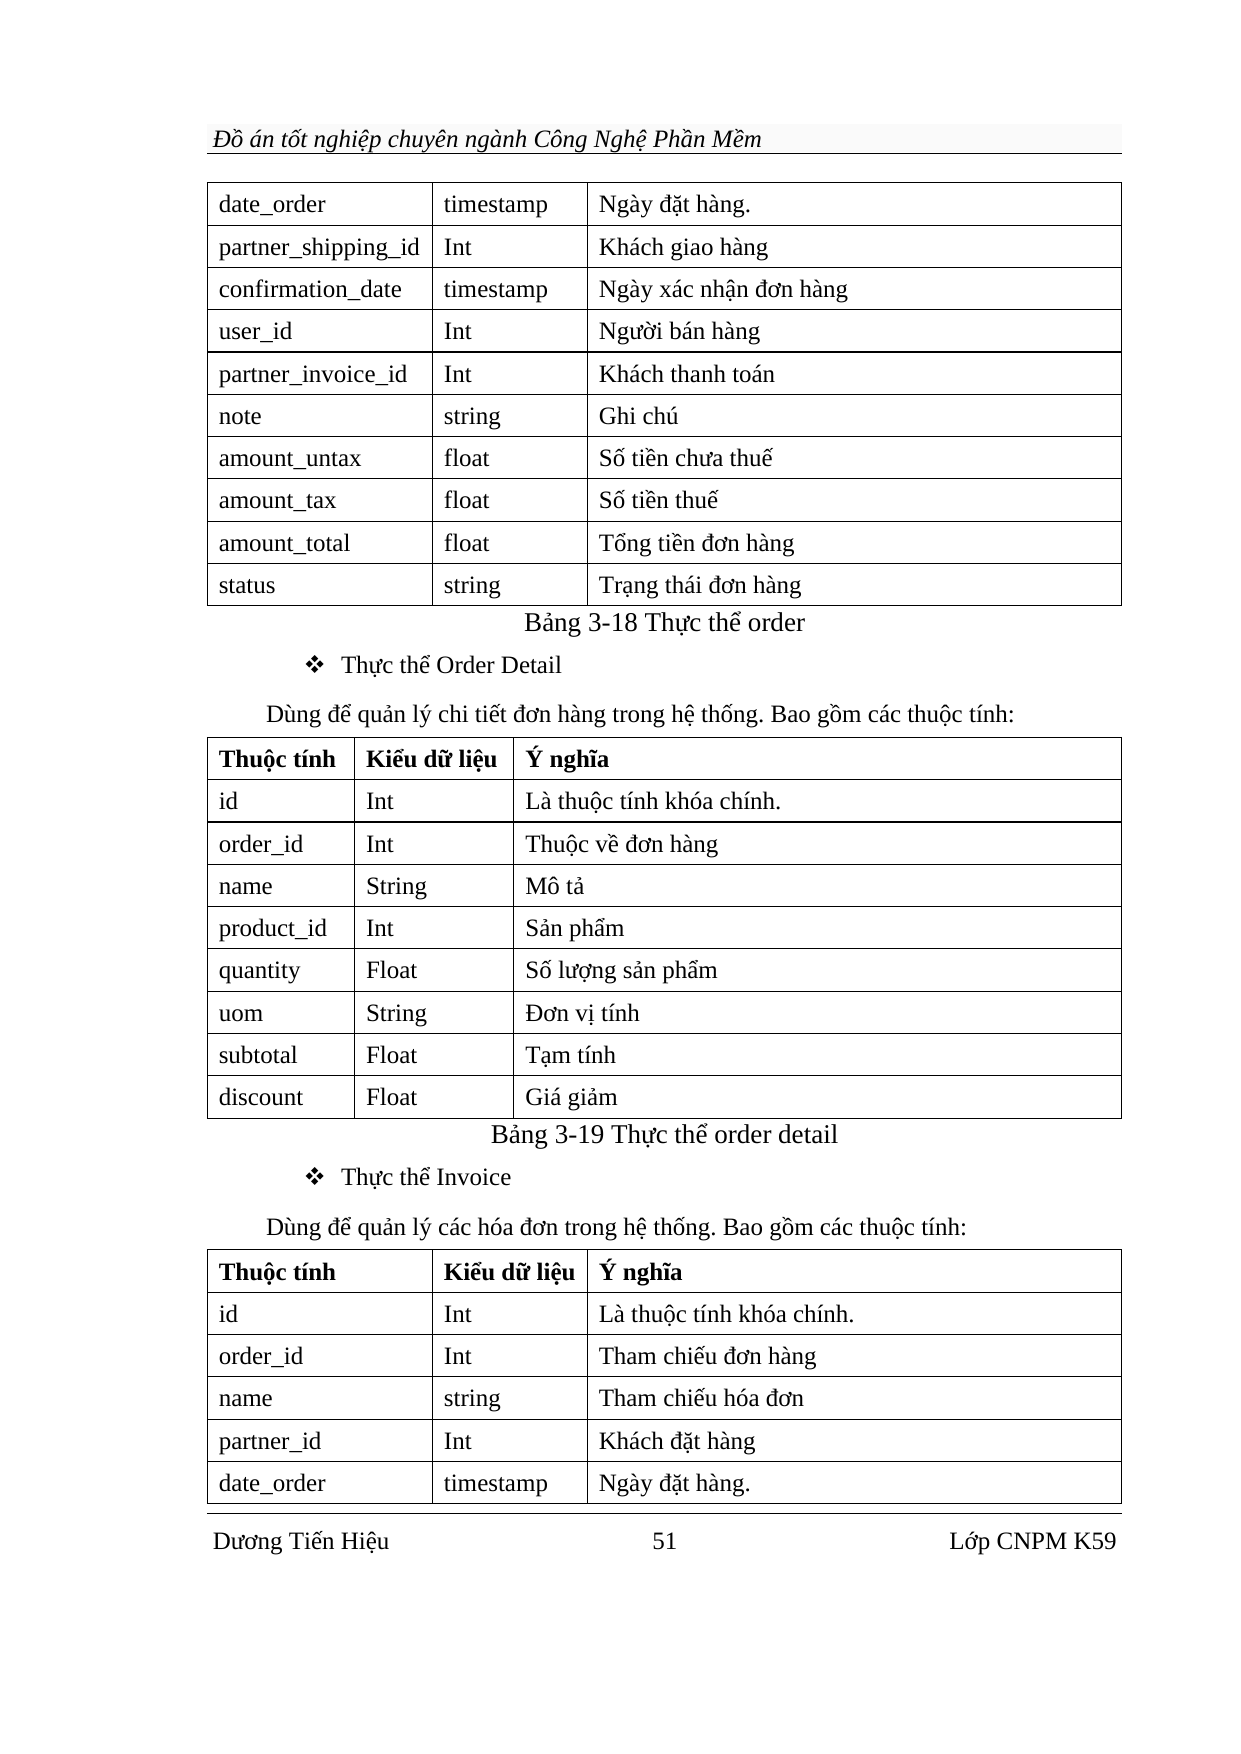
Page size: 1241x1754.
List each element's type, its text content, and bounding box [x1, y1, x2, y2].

table_header Thuộc tính [208, 738, 354, 779]
table_cell Thuộc về đơn hàng [514, 823, 1121, 864]
table_cell id [208, 1293, 432, 1334]
table_cell Khách thanh toán [588, 353, 1121, 394]
table_cell Int [355, 907, 513, 948]
text Dùng để quản lý chi tiết đơn hàng trong hệ thống. Bao gồm các thuộc tính: [207, 699, 1122, 728]
table_header Ý nghĩa [588, 1250, 1121, 1292]
table_cell Ngày đặt hàng. [588, 183, 1121, 224]
table_cell float [433, 479, 587, 521]
table_cell String [355, 865, 513, 906]
list Thực thể Order Detail [303, 650, 1122, 678]
table_cell discount [208, 1076, 354, 1117]
text Dùng để quản lý các hóa đơn trong hệ thống. Bao gồm các thuộc tính: [207, 1212, 1122, 1241]
text Bảng 3-19 Thực thể order detail [207, 1119, 1122, 1150]
table_cell Số tiền chưa thuế [588, 437, 1121, 478]
table_cell date_order [208, 183, 432, 224]
table_cell Float [355, 1076, 513, 1117]
table_cell subtotal [208, 1034, 354, 1075]
table_cell timestamp [433, 1462, 587, 1503]
table_cell Int [433, 310, 587, 351]
table_cell Tạm tính [514, 1034, 1121, 1075]
table_cell partner_id [208, 1420, 432, 1461]
table_cell name [208, 1377, 432, 1418]
table_header Kiểu dữ liệu [355, 738, 513, 779]
table_cell date_order [208, 1462, 432, 1503]
table_cell Số tiền thuế [588, 479, 1121, 521]
table_header Thuộc tính [208, 1250, 432, 1292]
table_cell Int [433, 1293, 587, 1334]
table_cell partner_shipping_id [208, 226, 432, 267]
table_cell order_id [208, 823, 354, 864]
table_cell timestamp [433, 268, 587, 309]
table_cell string [433, 395, 587, 436]
table_cell name [208, 865, 354, 906]
table_cell Int [355, 823, 513, 864]
table_cell Int [355, 780, 513, 821]
table_cell Giá giảm [514, 1076, 1121, 1117]
table_cell confirmation_date [208, 268, 432, 309]
text Bảng 3-18 Thực thể order [207, 606, 1122, 637]
table_cell Tham chiếu đơn hàng [588, 1335, 1121, 1376]
table_cell Sản phẩm [514, 907, 1121, 948]
table_cell Khách giao hàng [588, 226, 1121, 267]
table_cell Là thuộc tính khóa chính. [514, 780, 1121, 821]
table_cell Int [433, 1420, 587, 1461]
table_cell string [433, 564, 587, 605]
table_cell order_id [208, 1335, 432, 1376]
table_cell id [208, 780, 354, 821]
table_cell timestamp [433, 183, 587, 224]
table_cell Int [433, 353, 587, 394]
table_cell status [208, 564, 432, 605]
table_cell Trạng thái đơn hàng [588, 564, 1121, 605]
table_cell Là thuộc tính khóa chính. [588, 1293, 1121, 1334]
table_cell Ngày xác nhận đơn hàng [588, 268, 1121, 309]
table_cell Mô tả [514, 865, 1121, 906]
table_cell Tham chiếu hóa đơn [588, 1377, 1121, 1418]
table_cell quantity [208, 949, 354, 991]
table_cell partner_invoice_id [208, 353, 432, 394]
table_cell float [433, 437, 587, 478]
table_header Ý nghĩa [514, 738, 1121, 779]
table_cell amount_untax [208, 437, 432, 478]
table_cell Float [355, 949, 513, 991]
table_cell float [433, 522, 587, 563]
table_cell product_id [208, 907, 354, 948]
table_cell Đơn vị tính [514, 992, 1121, 1033]
table_cell Khách đặt hàng [588, 1420, 1121, 1461]
table_cell note [208, 395, 432, 436]
table_cell Người bán hàng [588, 310, 1121, 351]
list Thực thể Invoice [303, 1162, 1122, 1191]
table_header Kiểu dữ liệu [433, 1250, 587, 1292]
table_cell uom [208, 992, 354, 1033]
table_cell Float [355, 1034, 513, 1075]
table_cell Ghi chú [588, 395, 1121, 436]
table_cell String [355, 992, 513, 1033]
table_cell user_id [208, 310, 432, 351]
table_cell amount_total [208, 522, 432, 563]
table_cell string [433, 1377, 587, 1418]
table_cell amount_tax [208, 479, 432, 521]
table_cell Số lượng sản phẩm [514, 949, 1121, 991]
table_cell Tổng tiền đơn hàng [588, 522, 1121, 563]
table_cell Int [433, 226, 587, 267]
table_cell Ngày đặt hàng. [588, 1462, 1121, 1503]
table_cell Int [433, 1335, 587, 1376]
